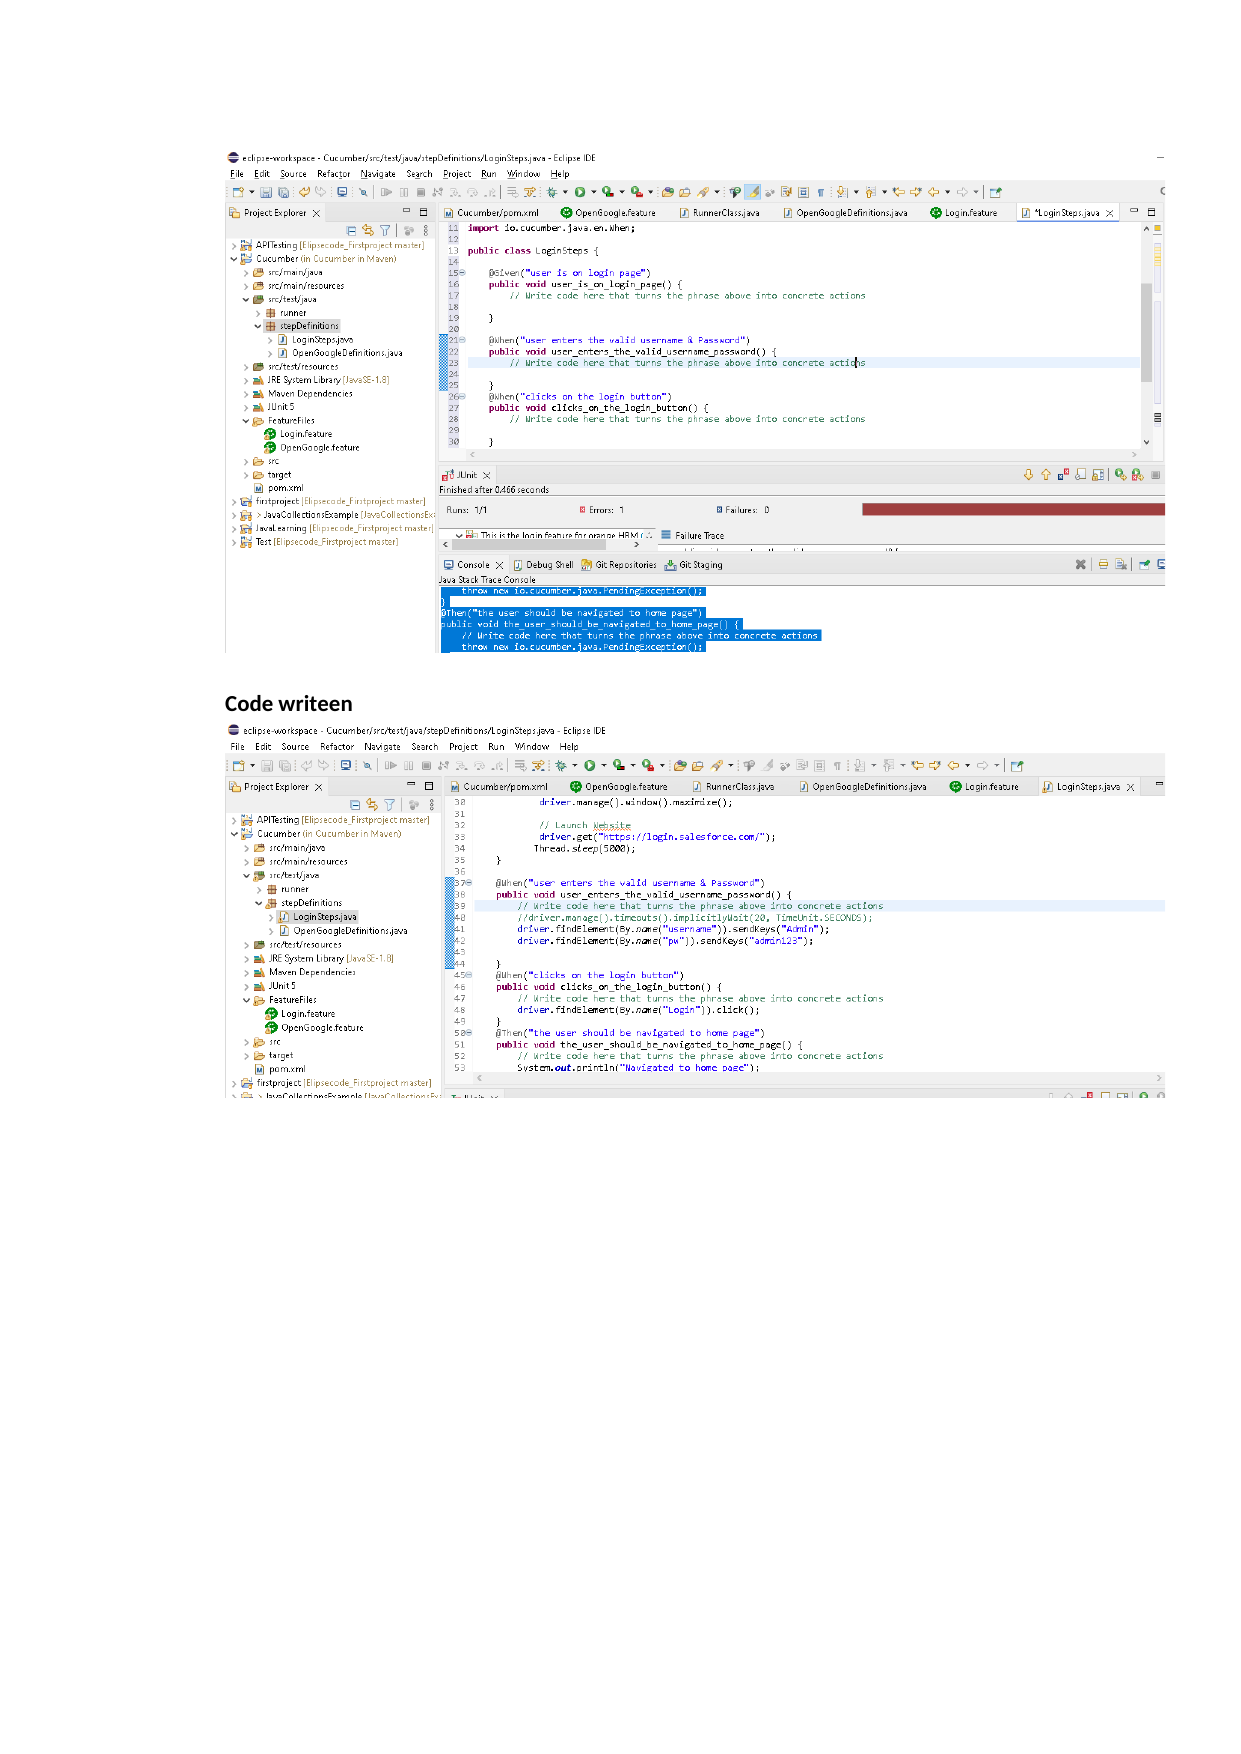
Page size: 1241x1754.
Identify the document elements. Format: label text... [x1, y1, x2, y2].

list Code writeen [225, 689, 1090, 717]
picture [225, 150, 1166, 653]
picture [225, 721, 1166, 1098]
